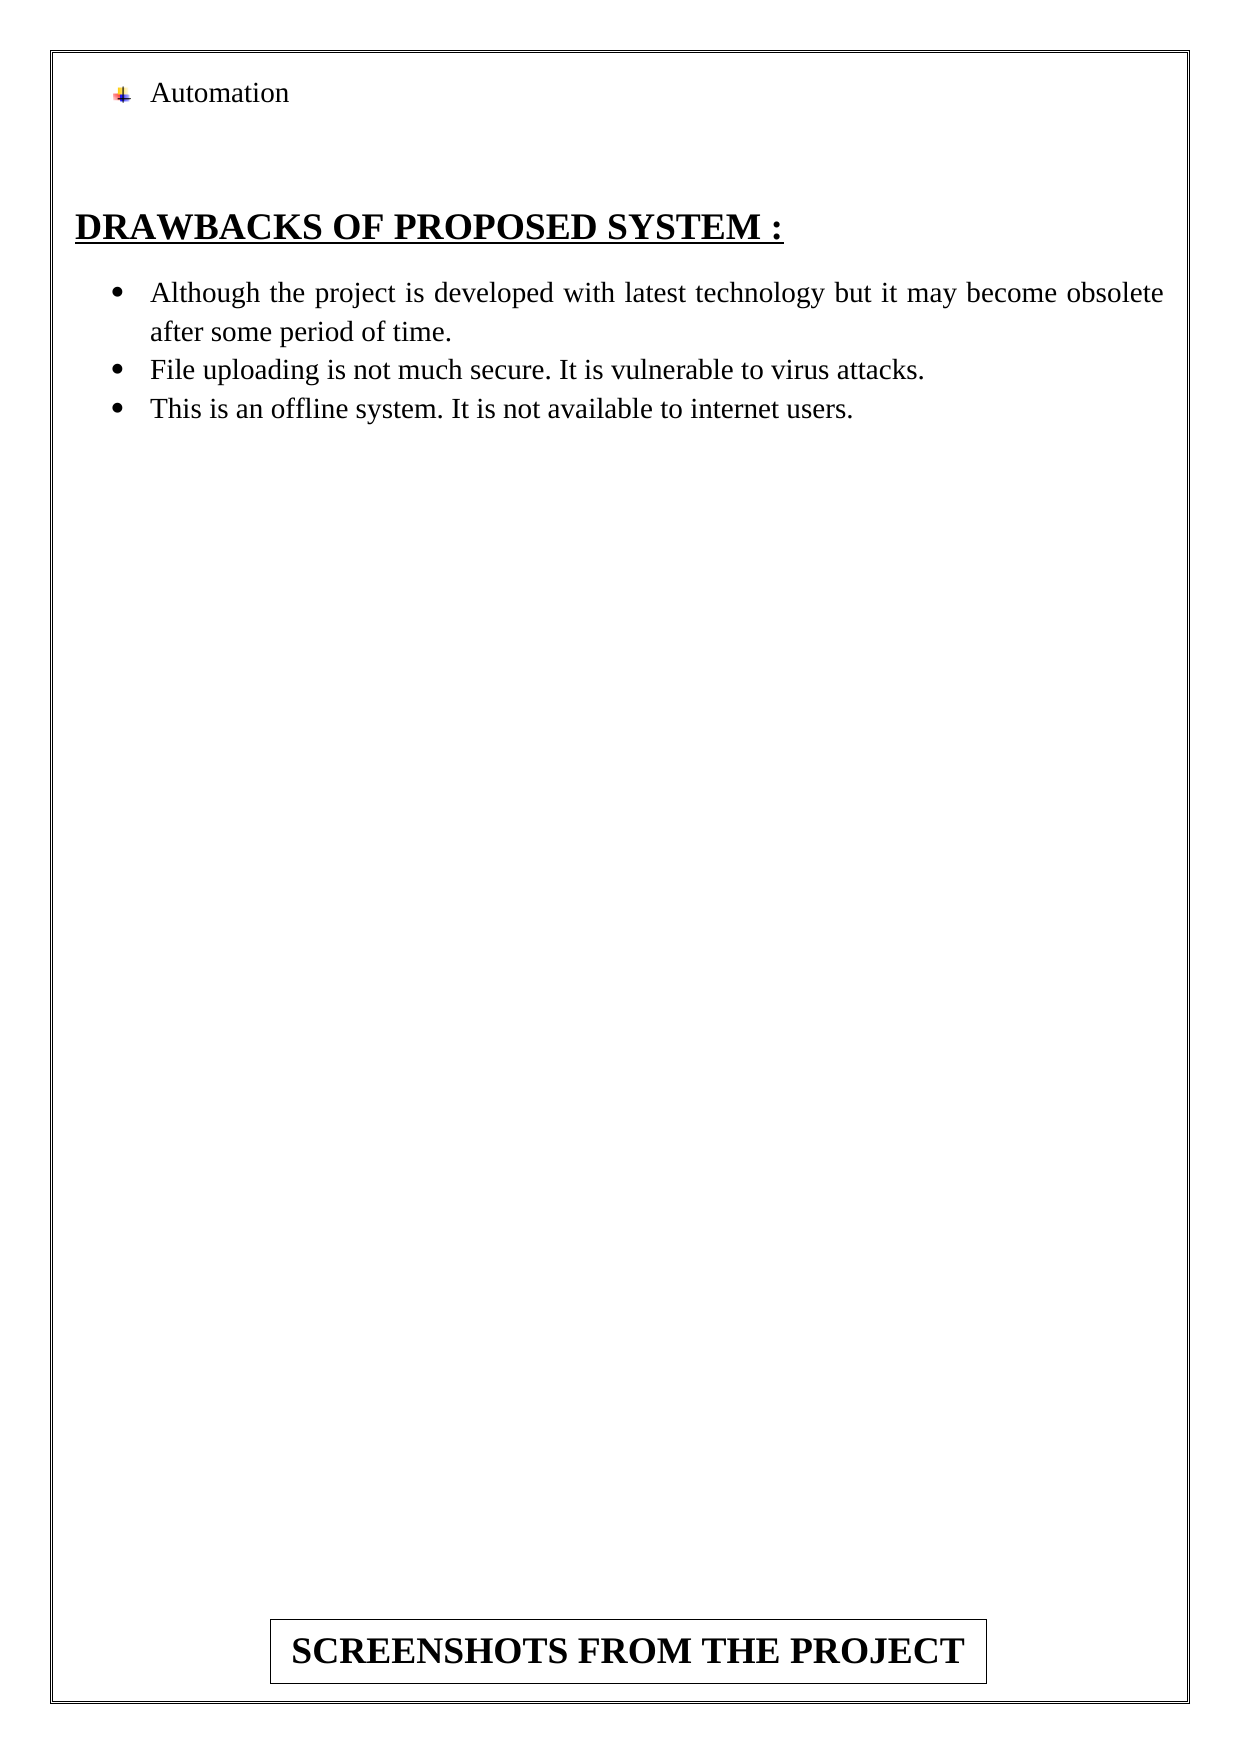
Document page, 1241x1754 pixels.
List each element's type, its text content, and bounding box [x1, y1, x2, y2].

list File uploading is not much secure. It is vulnerable to virus attacks. [112, 352, 1165, 386]
list This is an offline system. It is not available to internet users. [112, 391, 1165, 425]
text DRAWBACKS OF PROPOSED SYSTEM : [75, 205, 1165, 248]
picture [113, 85, 131, 103]
list Automation [112, 75, 1165, 108]
list Although the project is developed with latest technology but it may become obsolete after some period of time. [112, 275, 1165, 347]
